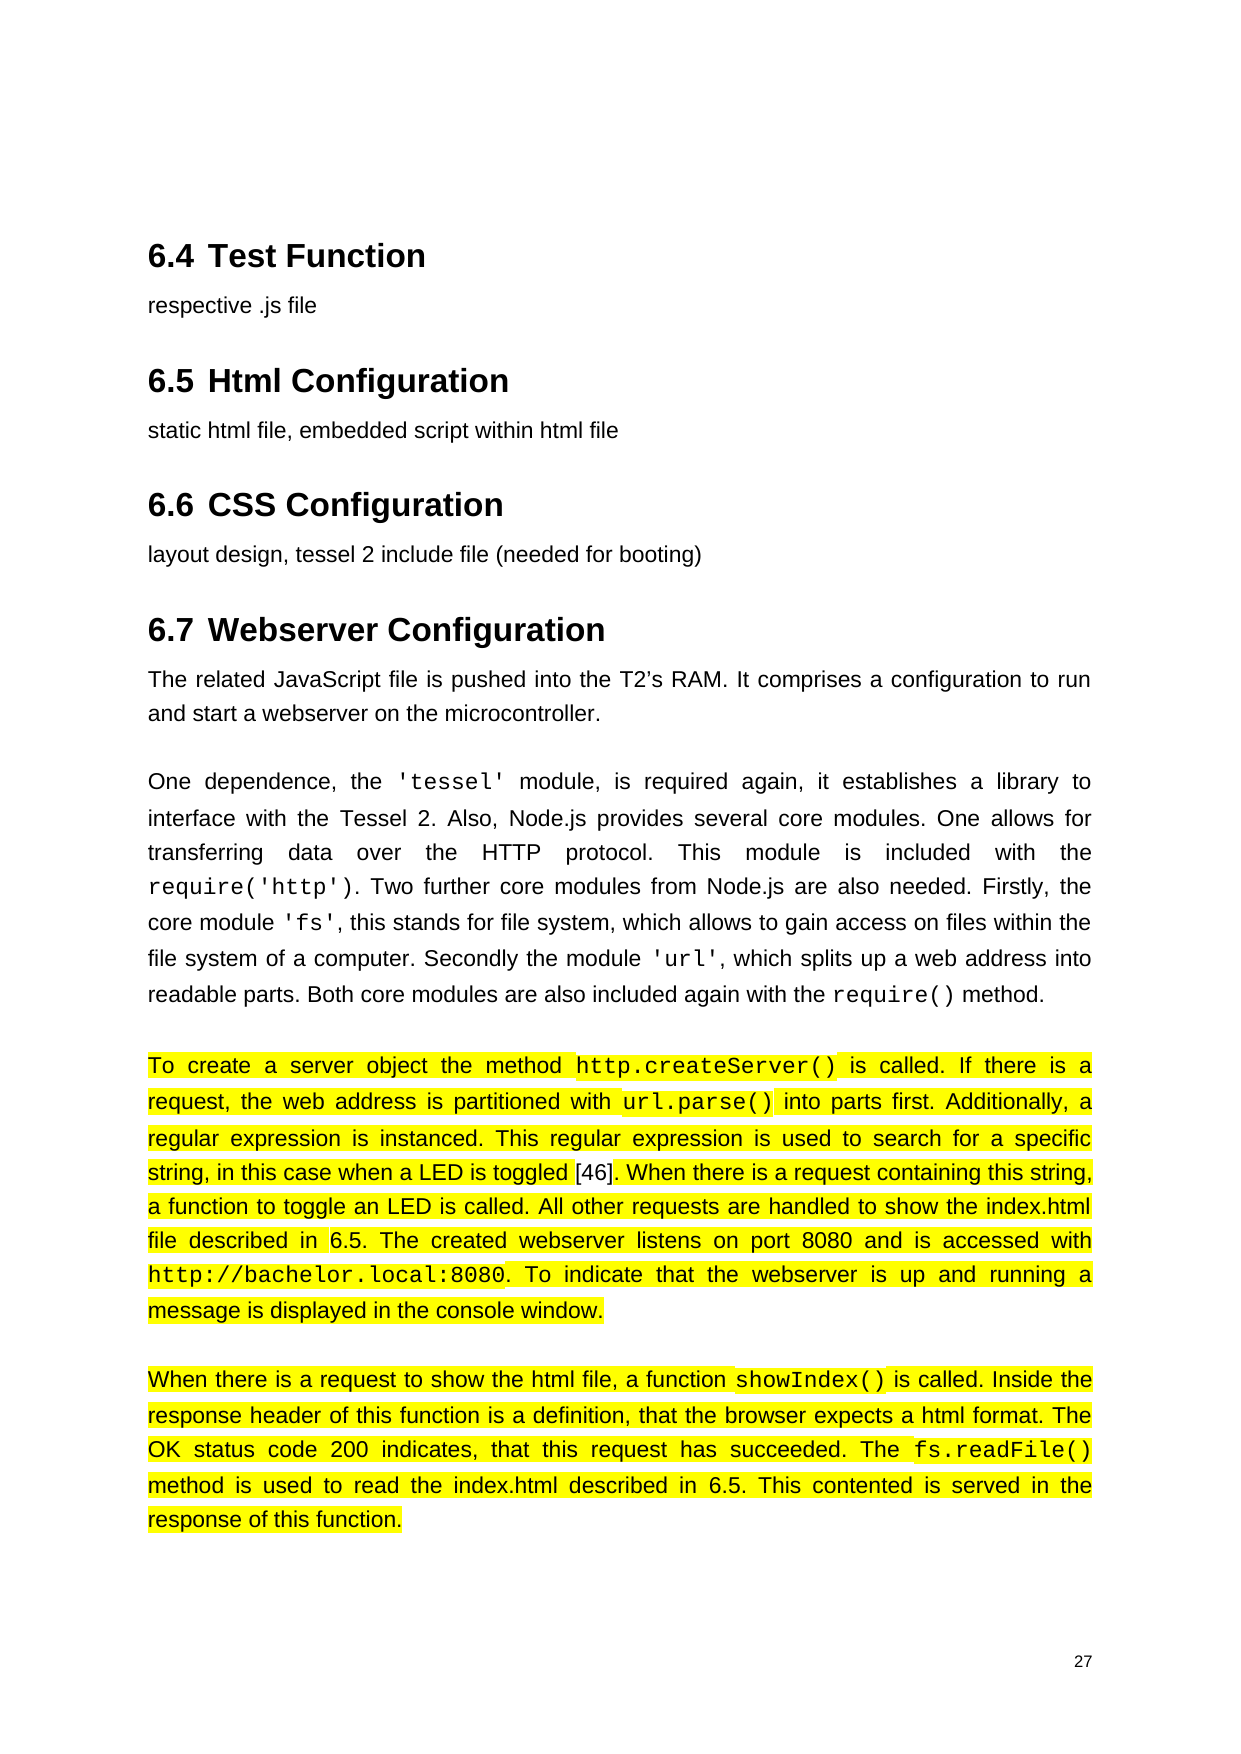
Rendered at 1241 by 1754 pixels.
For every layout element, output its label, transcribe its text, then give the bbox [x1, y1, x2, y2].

text The related JavaScript file is pushed into the T2’s RAM. It comprises a configuration to run and start a webserver on the microcontroller. [148, 666, 1092, 726]
text respective .js file [148, 292, 1092, 319]
subtitle CSS Configuration [148, 485, 1092, 524]
text To create a server object the method http.createServer() is called. If there is a request, the web address is partitioned with url.parse() into parts first. Additionally, a regular expression is instanced. This regular expression is used to search for a specific string, in this case when a LED is toggled . When there is a request containing this string, a function to toggle an LED is called. All other requests are handled to show the index.html file described in 6.5. The created webserver listens on port 8080 and is accessed with http://bachelor.local:8080. To indicate that the webserver is up and running a message is displayed in the console window. [148, 1078, 1092, 1125]
subtitle Html Configuration [148, 361, 1092, 399]
text When there is a request to show the html file, a function showIndex() is called. Inside the response header of this function is a definition, that the browser expects a html format. The OK status code 200 indicates, that this request has succeeded. The fs.readFile() method is used to read the index.html described in 6.5. This contented is served in the response of this function. [148, 1498, 1092, 1533]
text One dependence, the 'tessel' module, is required again, it establishes a library to interface with the Tessel 2. Also, Node.js provides several core modules. One allows for transferring data over the HTTP protocol. This module is included with the require('http'). Two further core modules from Node.js are also needed. Firstly, the core module 'fs', this stands for file system, which allows to gain access on files within the file system of a computer. Secondly the module 'url', which splits up a web address into readable parts. Both core modules are also included again with the require() method. [148, 768, 1092, 1009]
text layout design, tessel 2 include file (needed for booting) [148, 541, 1092, 568]
subtitle Test Function [148, 236, 1092, 275]
text To create a server object the method http.createServer() is called. If there is a request, the web address is partitioned with url.parse() into parts first. Additionally, a regular expression is instanced. This regular expression is used to search for a specific string, in this case when a LED is toggled . When there is a request containing this string, a function to toggle an LED is called. All other requests are handled to show the index.html file described in 6.5. The created webserver listens on port 8080 and is accessed with http://bachelor.local:8080. To indicate that the webserver is up and running a message is displayed in the console window. [148, 1219, 1092, 1264]
text static html file, embedded script within html file [148, 417, 1092, 443]
subtitle Webserver Configuration [148, 610, 1092, 648]
text To create a server object the method http.createServer() is called. If there is a request, the web address is partitioned with url.parse() into parts first. Additionally, a regular expression is instanced. This regular expression is used to search for a specific string, in this case when a LED is toggled . When there is a request containing this string, a function to toggle an LED is called. All other requests are handled to show the index.html file described in 6.5. The created webserver listens on port 8080 and is accessed with http://bachelor.local:8080. To indicate that the webserver is up and running a message is displayed in the console window. [148, 1151, 1092, 1193]
